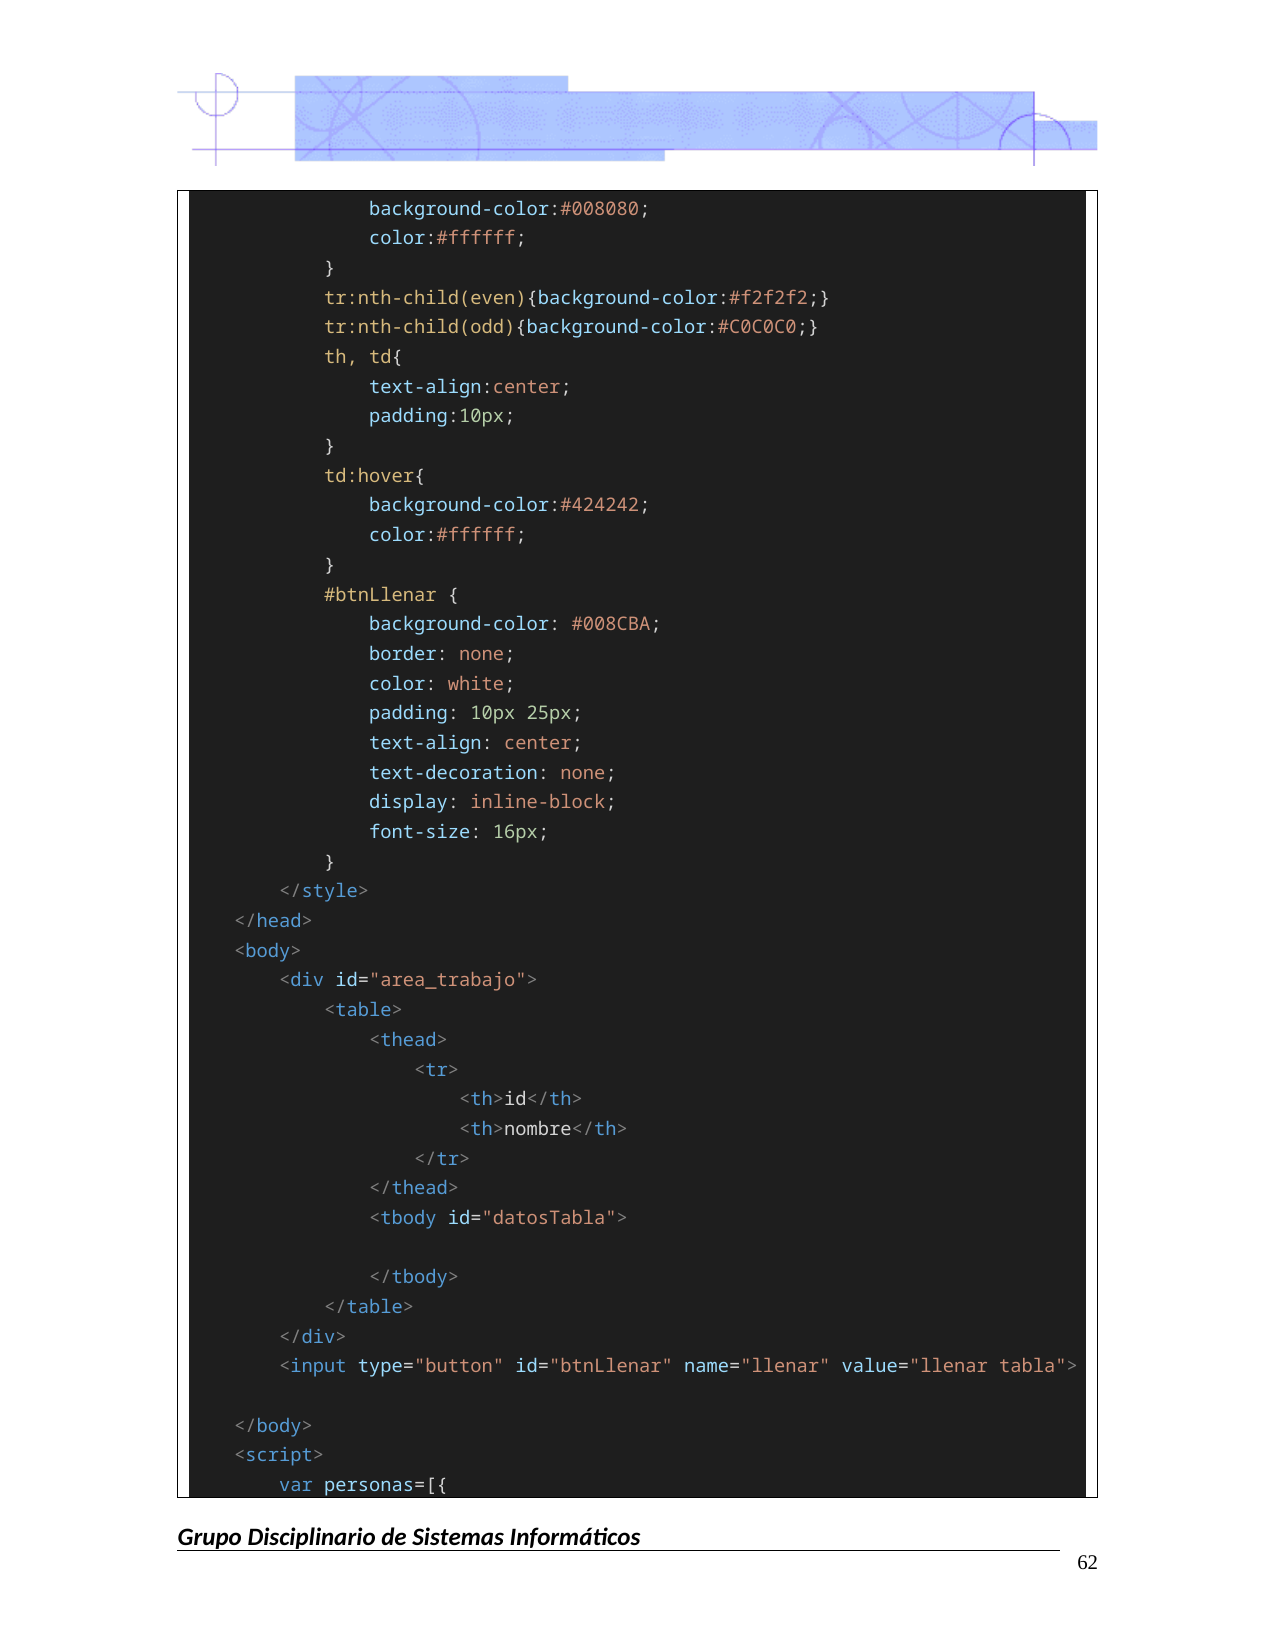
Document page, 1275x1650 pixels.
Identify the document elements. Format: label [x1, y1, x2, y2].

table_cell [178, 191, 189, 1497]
picture [177, 73, 1098, 166]
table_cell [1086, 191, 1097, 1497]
